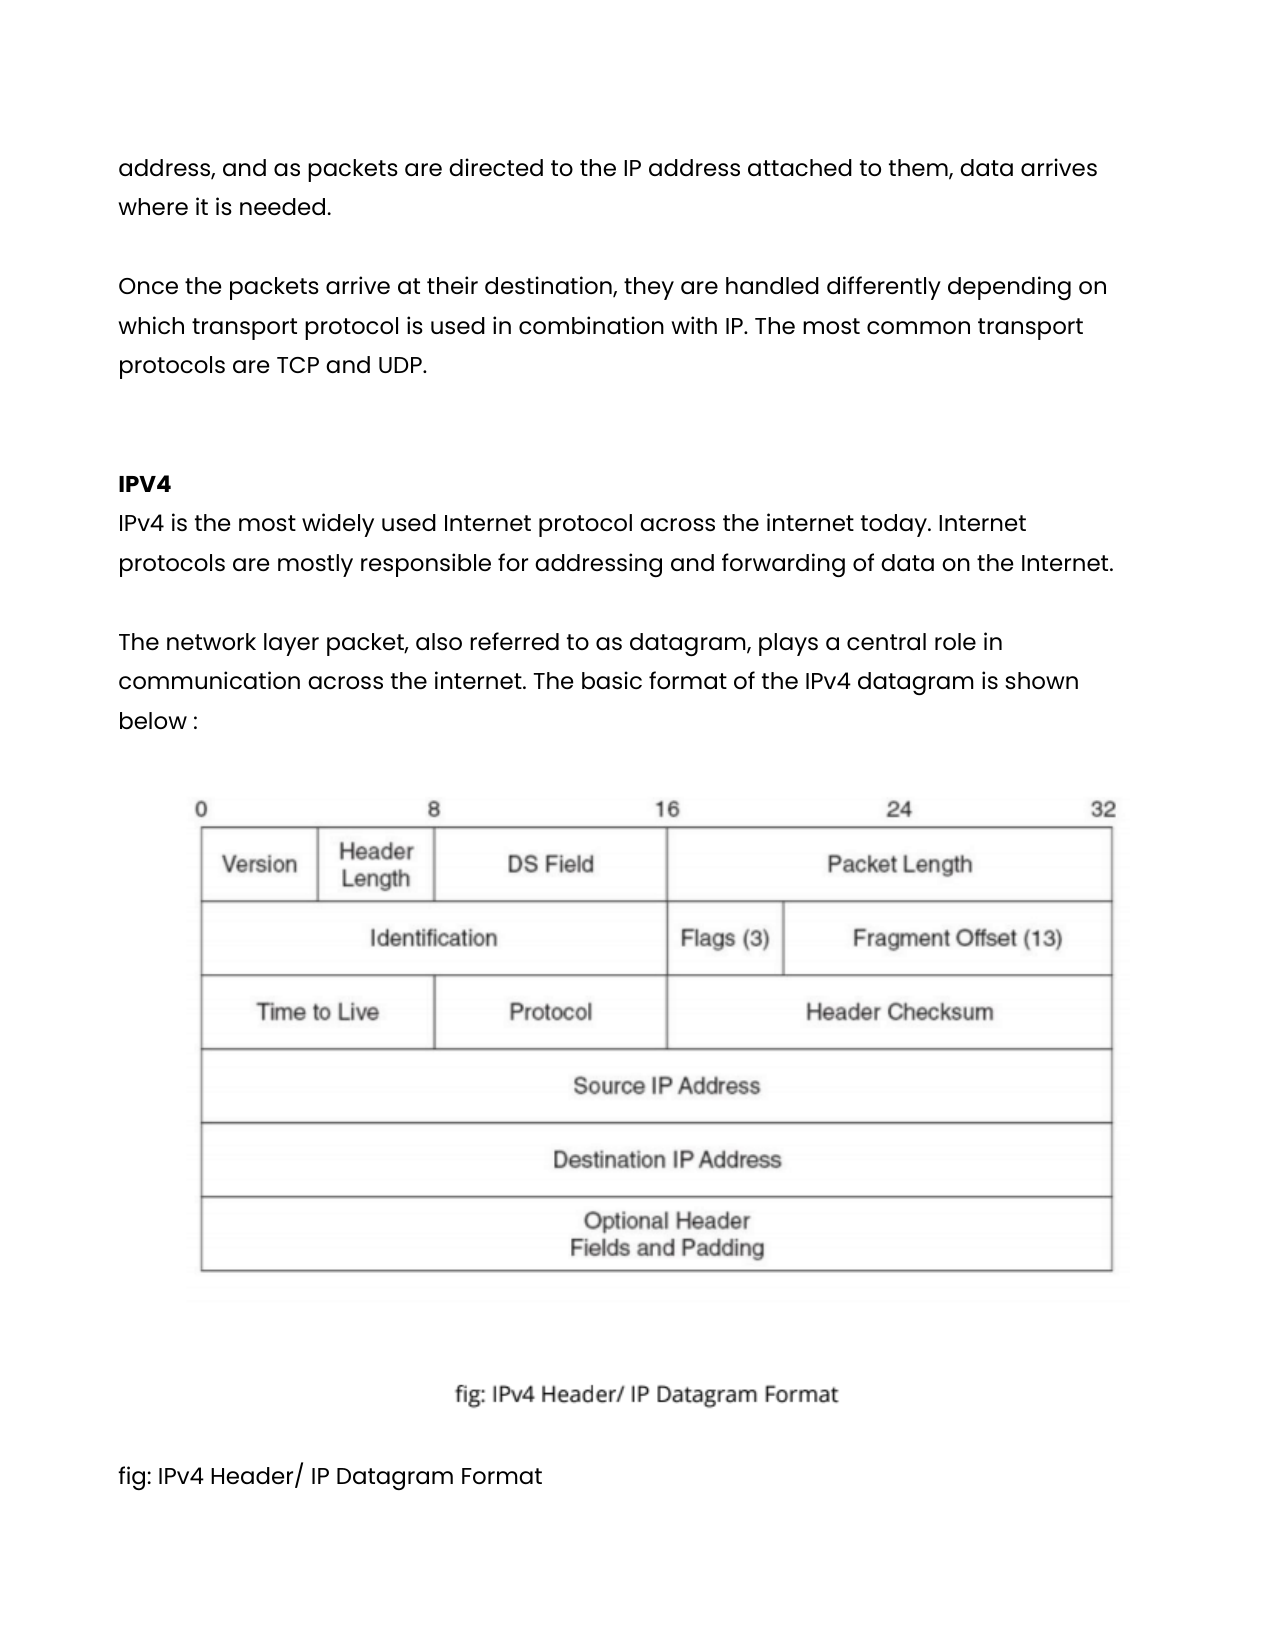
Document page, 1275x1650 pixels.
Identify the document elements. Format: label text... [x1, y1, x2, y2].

text Once the packets arrive at their destination, they are handled differently depending on which transport protocol is used in combination with IP. The most common transport protocols are TCP and UDP. [118, 268, 1125, 382]
text The network layer packet, also referred to as datagram, plays a central role in communication across the internet. The basic format of the IPv4 datagram is shown below : [118, 624, 1125, 737]
text IPV4 [118, 466, 1125, 500]
picture [118, 742, 1199, 1453]
text fig: IPv4 Header/ IP Datagram Format [118, 1458, 1125, 1492]
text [118, 150, 1125, 224]
text IPv4 is the most widely used Internet protocol across the internet today. Internet protocols are mostly responsible for addressing and forwarding of data on the Internet. [118, 505, 1125, 579]
